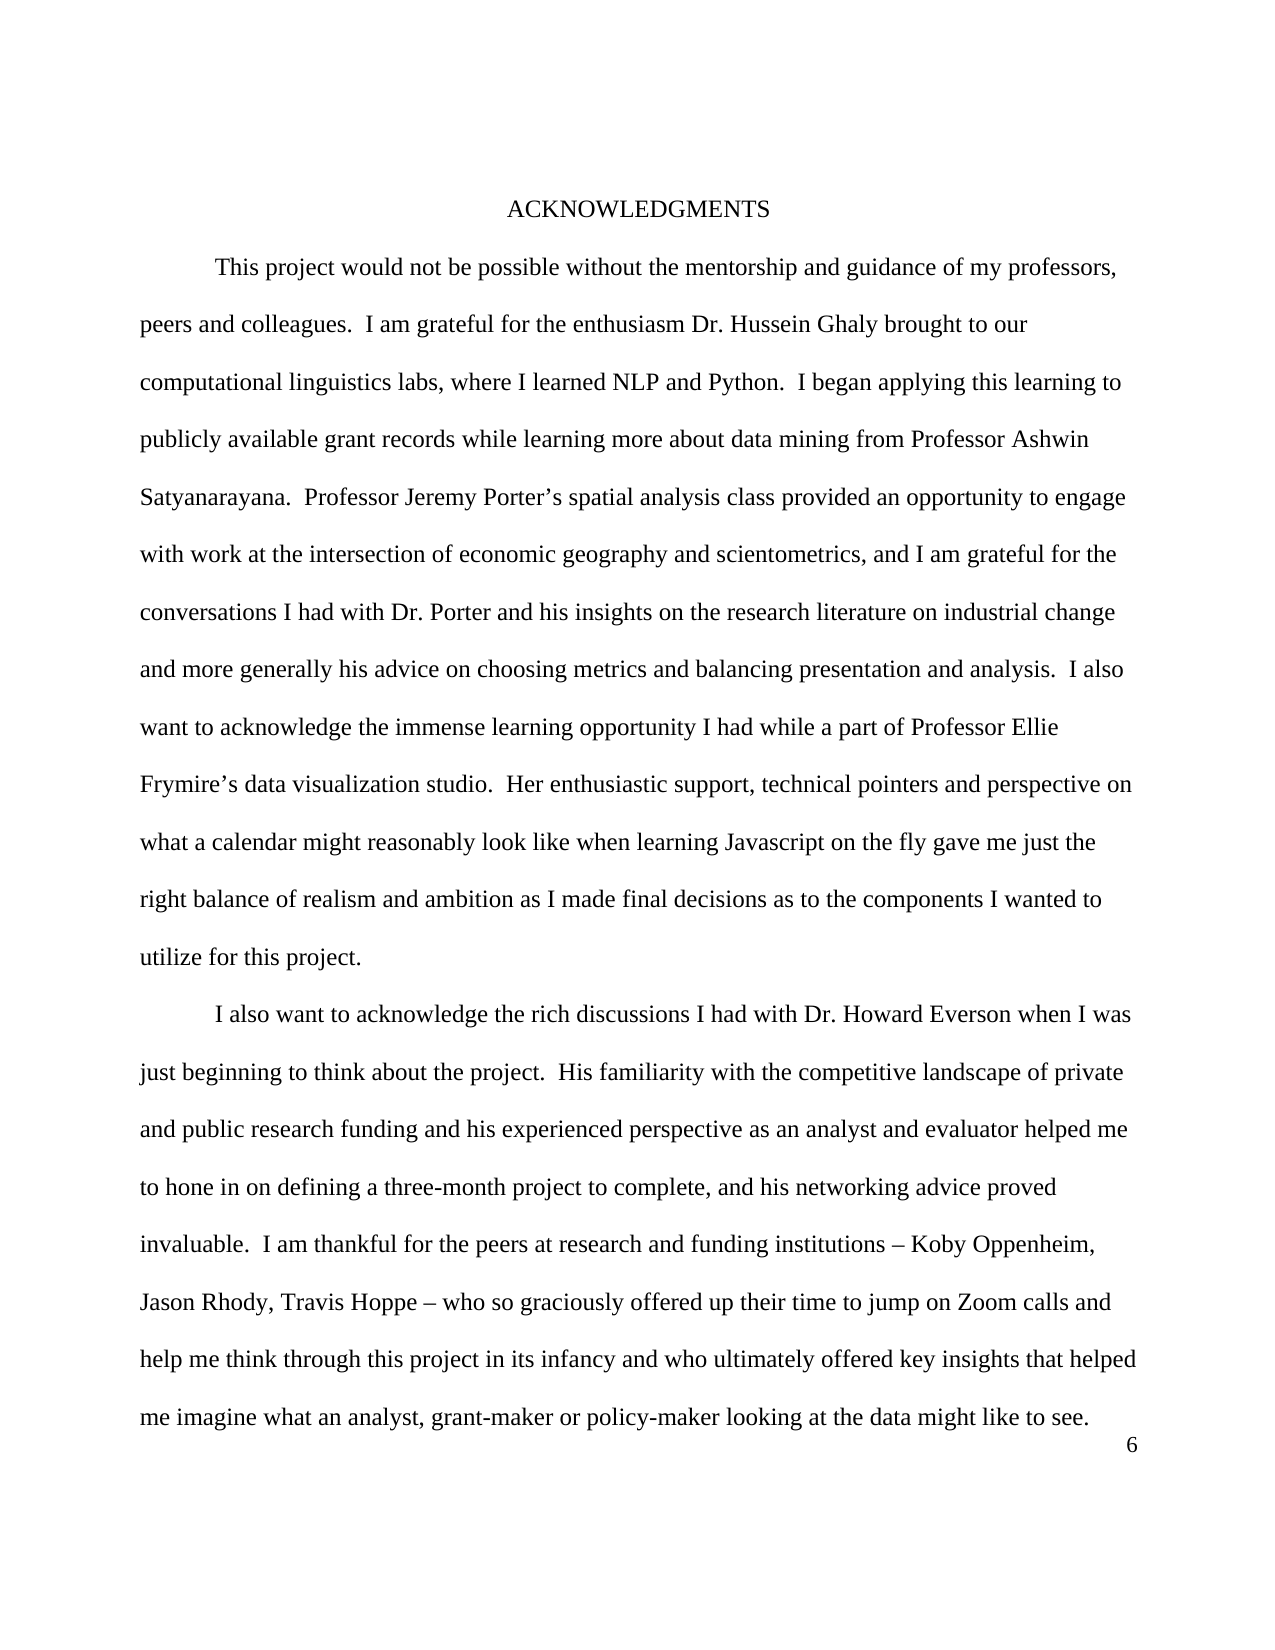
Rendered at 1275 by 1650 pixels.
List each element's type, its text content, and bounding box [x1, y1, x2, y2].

text This project would not be possible without the mentorship and guidance of my professors, peers and colleagues. I am grateful for the enthusiasm Dr. Hussein Ghaly brought to our computational linguistics labs, where I learned NLP and Python. I began applying this learning to publicly available grant records while learning more about data mining from Professor Ashwin Satyanarayana. Professor Jeremy Porter’s spatial analysis class provided an opportunity to engage with work at the intersection of economic geography and scientometrics, and I am grateful for the conversations I had with Dr. Porter and his insights on the research literature on industrial change and more generally his advice on choosing metrics and balancing presentation and analysis. I also want to acknowledge the immense learning opportunity I had while a part of Professor Ellie Frymire’s data visualization studio. Her enthusiastic support, technical pointers and perspective on what a calendar might reasonably look like when learning Javascript on the fly gave me just the right balance of realism and ambition as I made final decisions as to the components I wanted to utilize for this project. [139, 252, 1137, 971]
text I also want to acknowledge the rich discussions I had with Dr. Howard Everson when I was just beginning to think about the project. His familiarity with the competitive landscape of private and public research funding and his experienced perspective as an analyst and evaluator helped me to hone in on defining a three-month project to complete, and his networking advice proved invaluable. I am thankful for the peers at research and funding institutions – Koby Oppenheim, Jason Rhody, Travis Hoppe – who so graciously offered up their time to jump on Zoom calls and help me think through this project in its infancy and who ultimately offered key insights that helped me imagine what an analyst, grant-maker or policy-maker looking at the data might like to see. [139, 999, 1137, 1431]
text ACKNOWLEDGMENTS [139, 194, 1137, 223]
